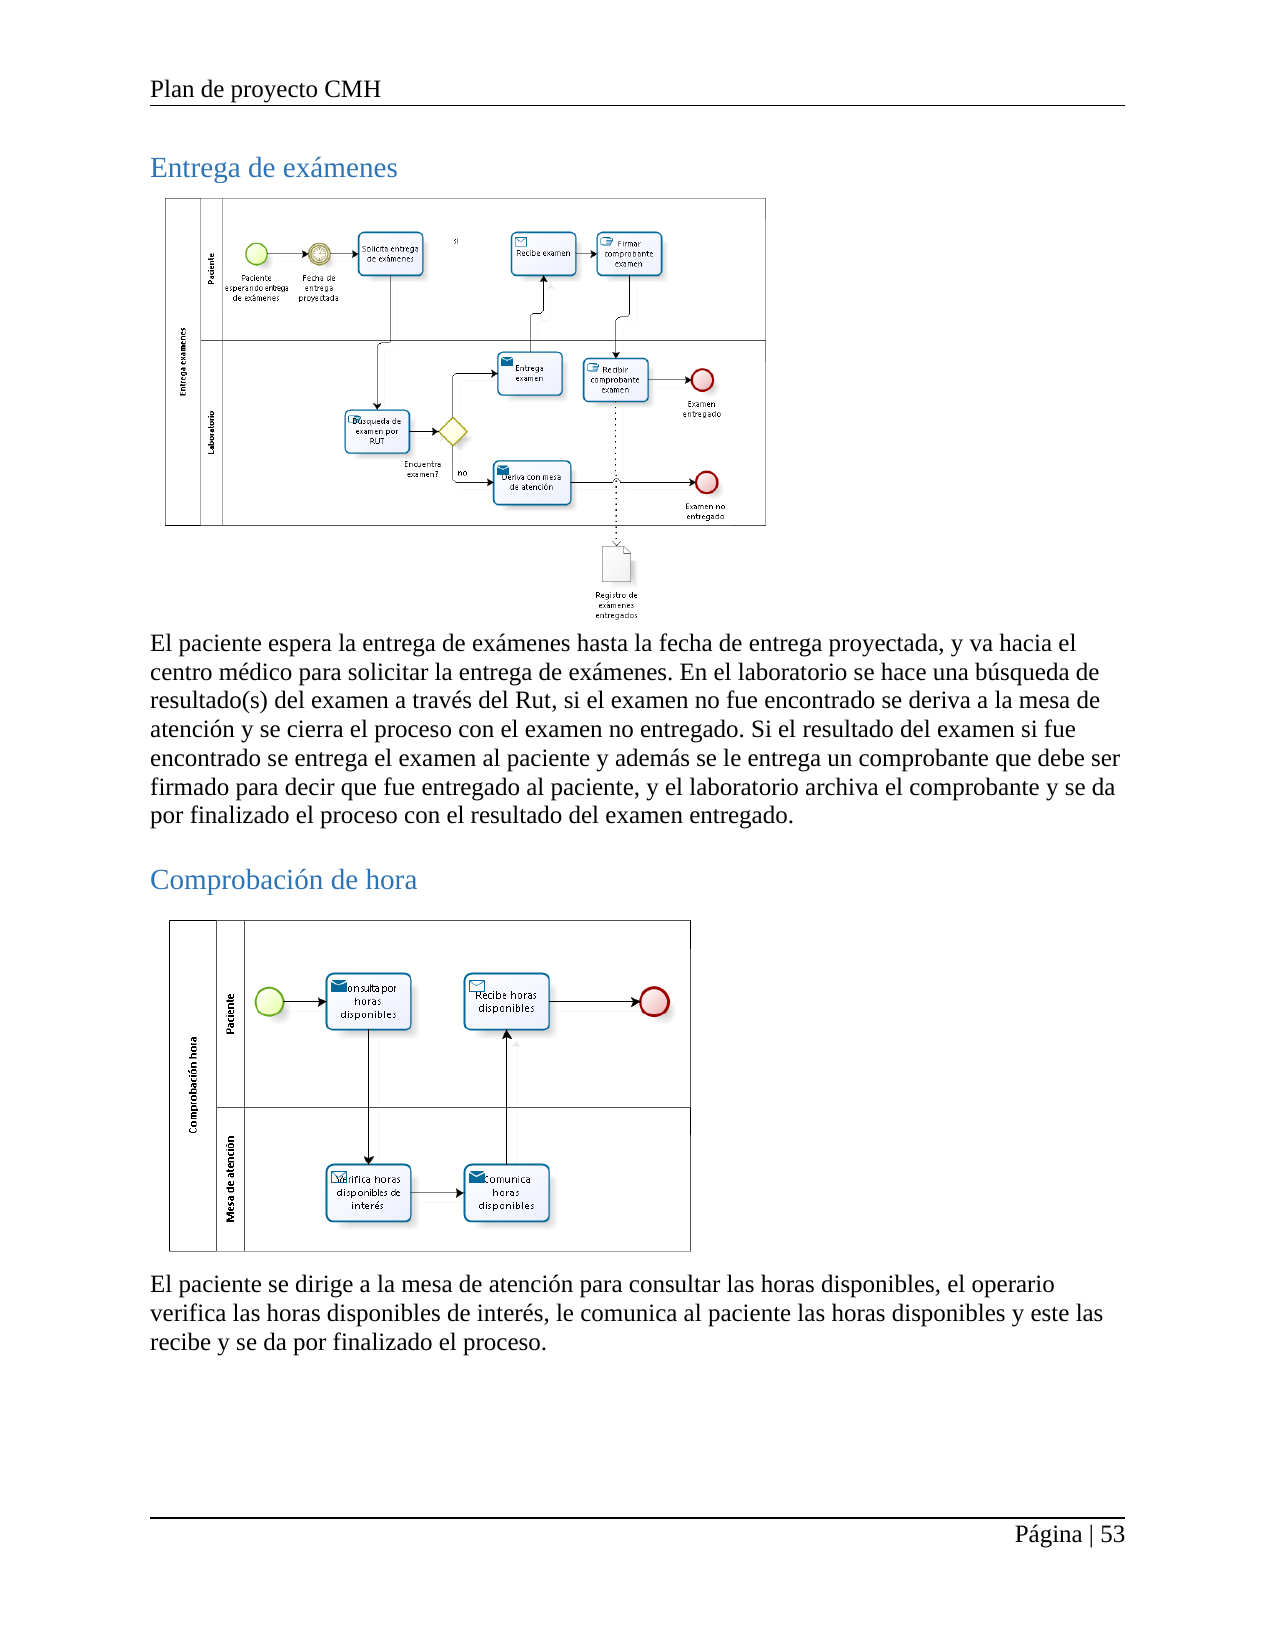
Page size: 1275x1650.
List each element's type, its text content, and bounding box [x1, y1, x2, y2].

picture [150, 895, 705, 1270]
picture [150, 183, 769, 628]
subtitle Entrega de exámenes [150, 150, 1125, 183]
text El paciente espera la entrega de exámenes hasta la fecha de entrega proyectada, y va hacia el centro médico para solicitar la entrega de exámenes. En el laboratorio se hace una búsqueda de resultado(s) del examen a través del Rut, si el examen no fue encontrado se deriva a la mesa de atención y se cierra el proceso con el examen no entregado. Si el resultado del examen si fue encontrado se entrega el examen al paciente y además se le entrega un comprobante que debe ser firmado para decir que fue entregado al paciente, y el laboratorio archiva el comprobante y se da por finalizado el proceso con el resultado del examen entregado. [150, 628, 1125, 829]
text El paciente se dirige a la mesa de atención para consultar las horas disponibles, el operario verifica las horas disponibles de interés, le comunica al paciente las horas disponibles y este las recibe y se da por finalizado el proceso. [150, 1269, 1125, 1355]
subtitle Comprobación de hora [150, 862, 1125, 896]
